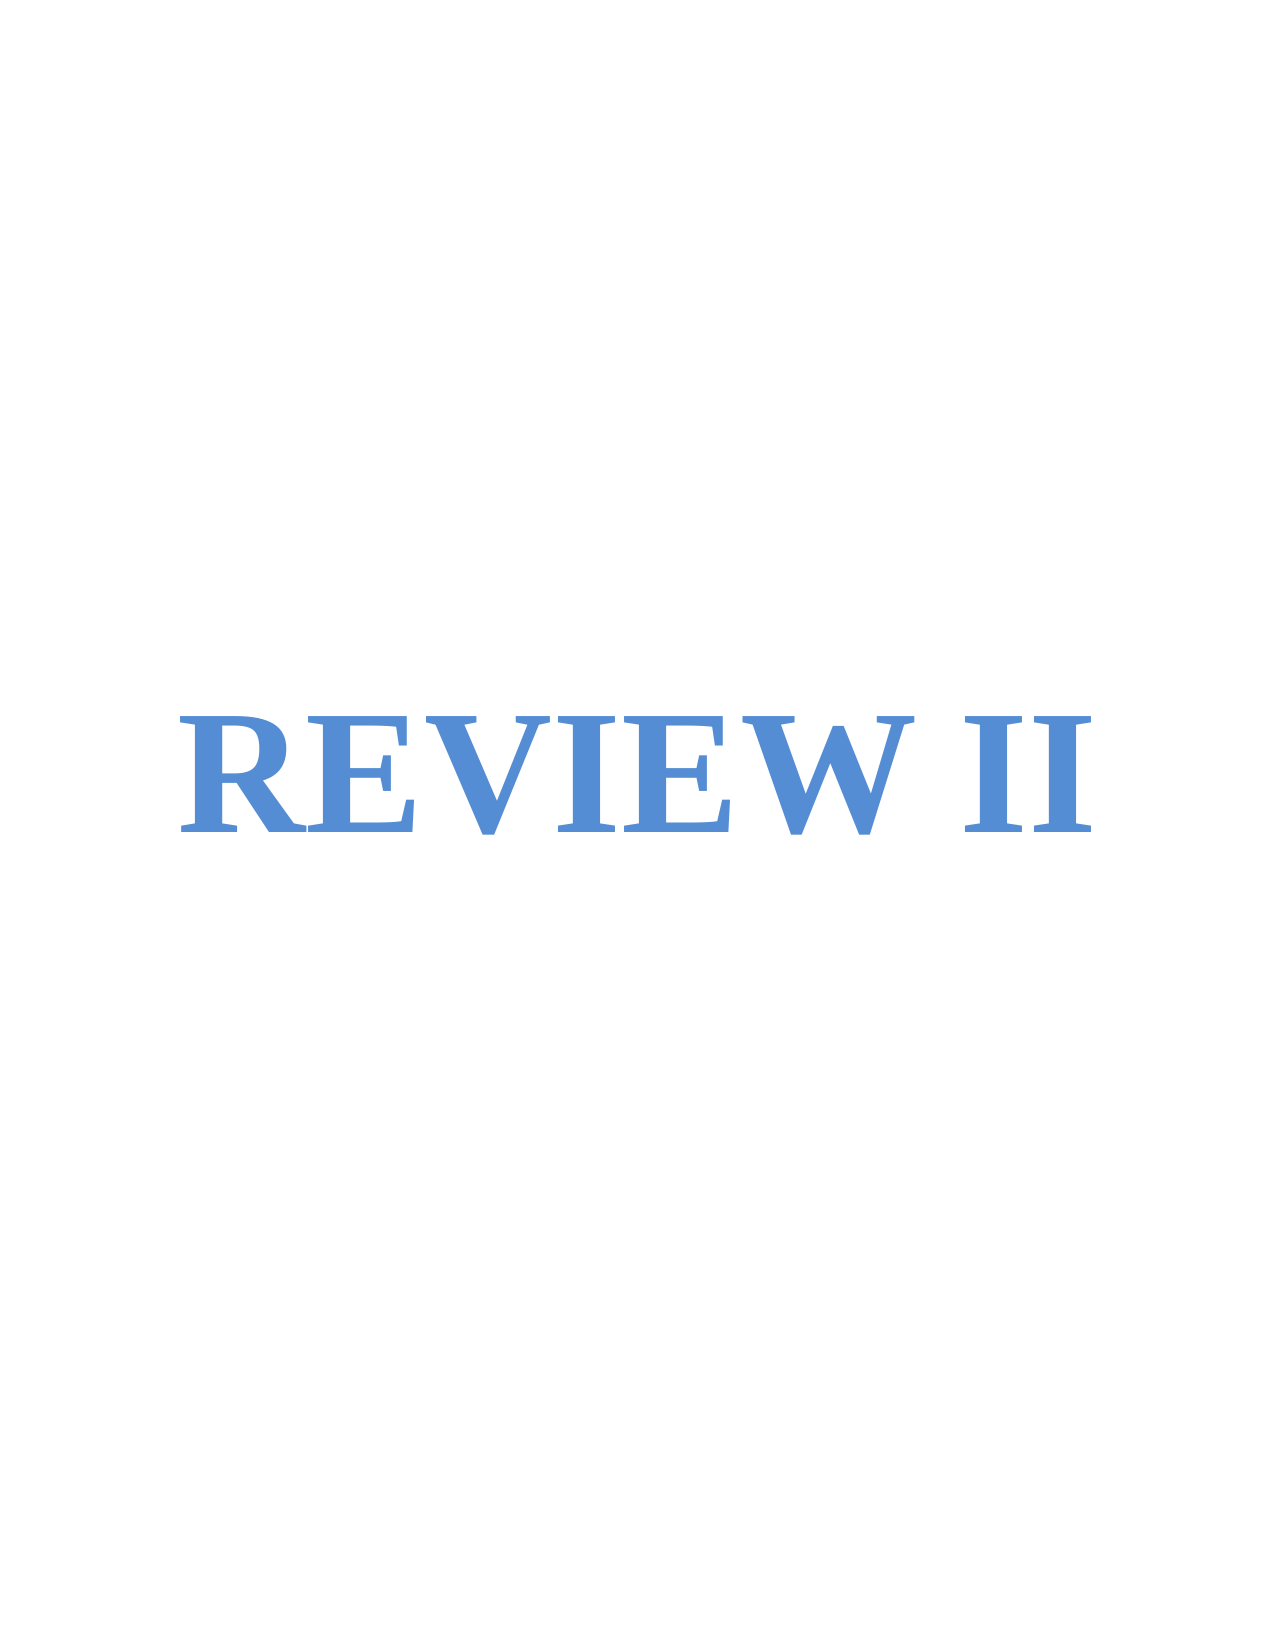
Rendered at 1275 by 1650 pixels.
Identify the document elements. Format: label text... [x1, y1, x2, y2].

title REVIEW II [150, 667, 1125, 871]
